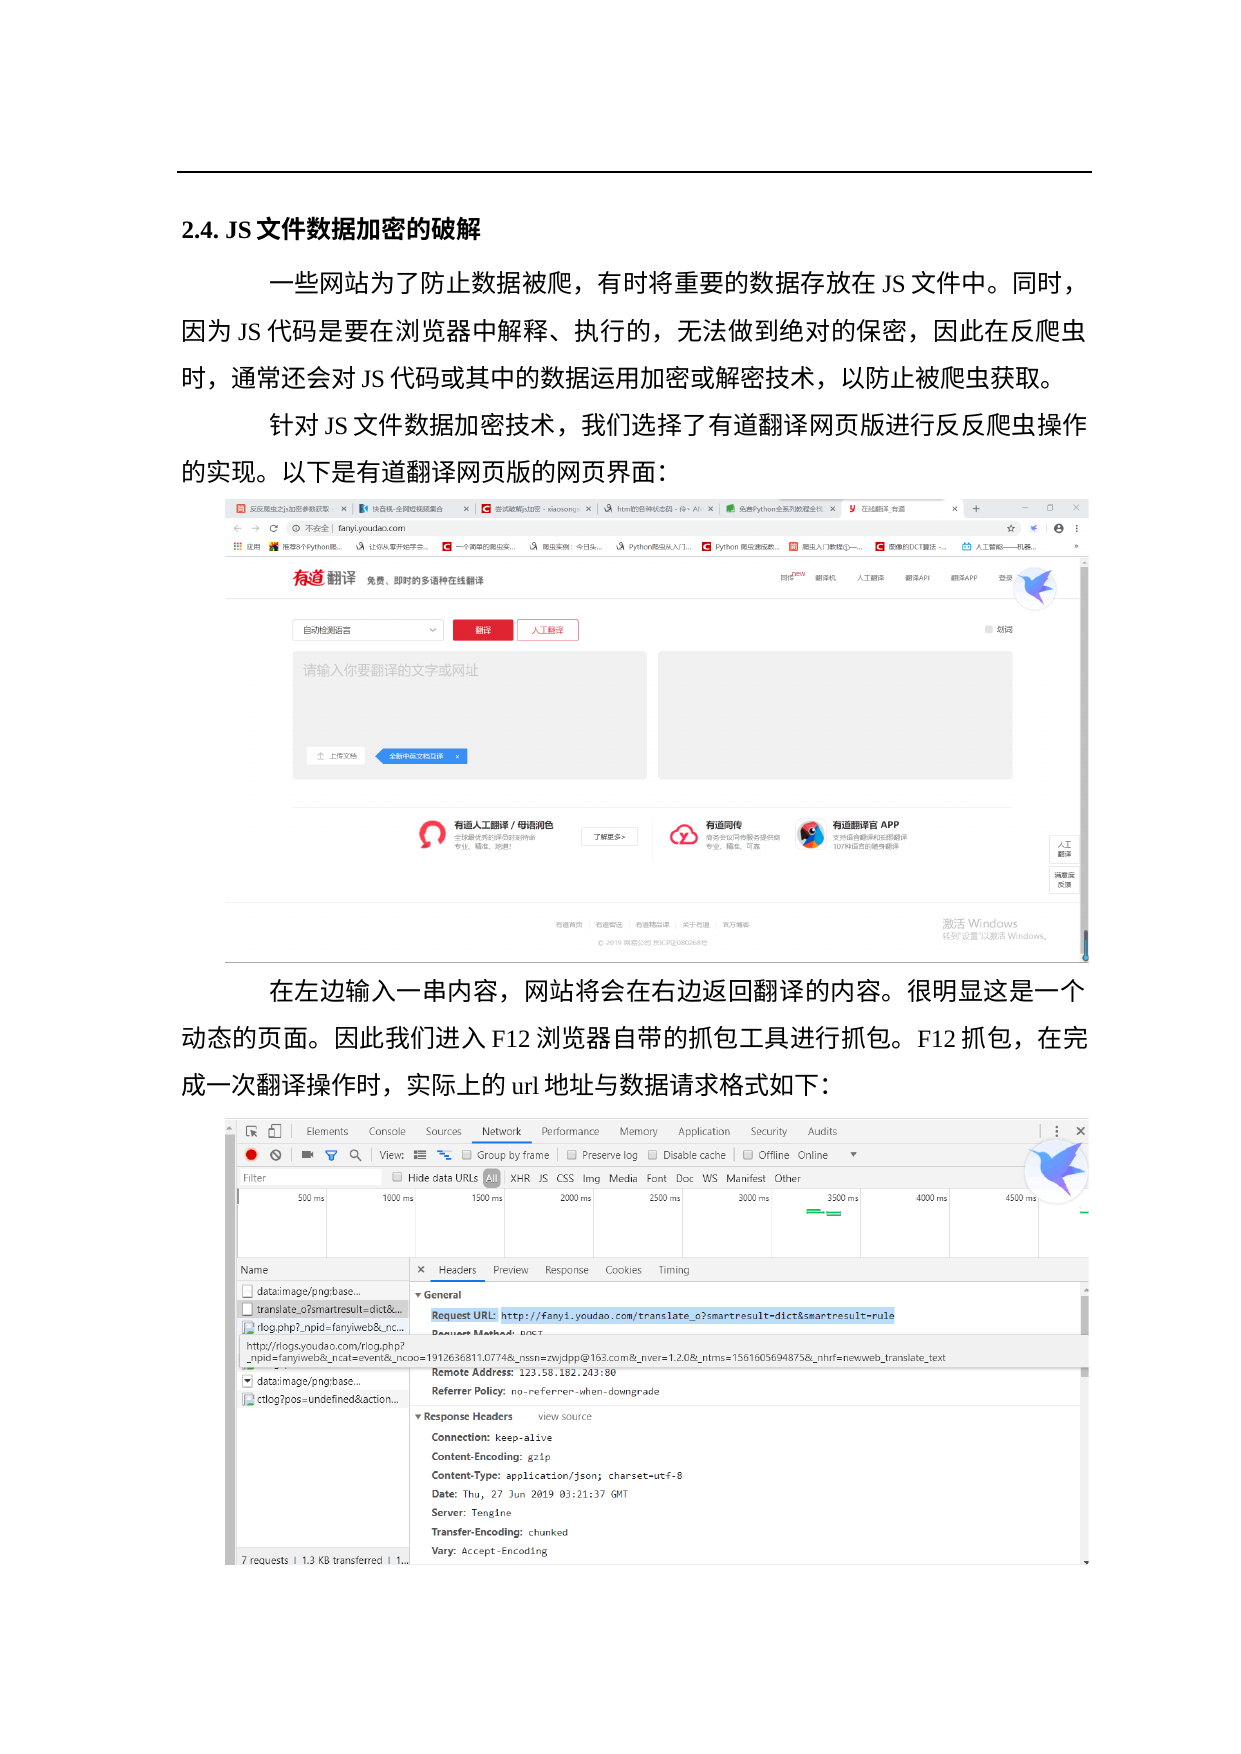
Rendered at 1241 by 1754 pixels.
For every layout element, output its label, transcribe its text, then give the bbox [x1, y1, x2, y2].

picture [225, 1112, 1089, 1565]
text 针对JS文件数据加密技术，我们选择了有道翻译网页版进行反反爬虫操作的实现。以下是有道翻译网页版的网页界面： [181, 405, 1088, 488]
text 一些网站为了防止数据被爬，有时将重要的数据存放在JS文件中。同时，因为JS代码是要在浏览器中解释、执行的，无法做到绝对的保密，因此在反爬虫时，通常还会对JS代码或其中的数据运用加密或解密技术，以防止被爬虫获取。 [181, 264, 1088, 394]
picture [225, 499, 1089, 963]
subtitle 2.4. JS文件数据加密的破解 [181, 209, 1088, 246]
text 在左边输入一串内容，网站将会在右边返回翻译的内容。很明显这是一个动态的页面。因此我们进入F12浏览器自带的抓包工具进行抓包。F12抓包，在完成一次翻译操作时，实际上的url地址与数据请求格式如下： [181, 971, 1088, 1102]
